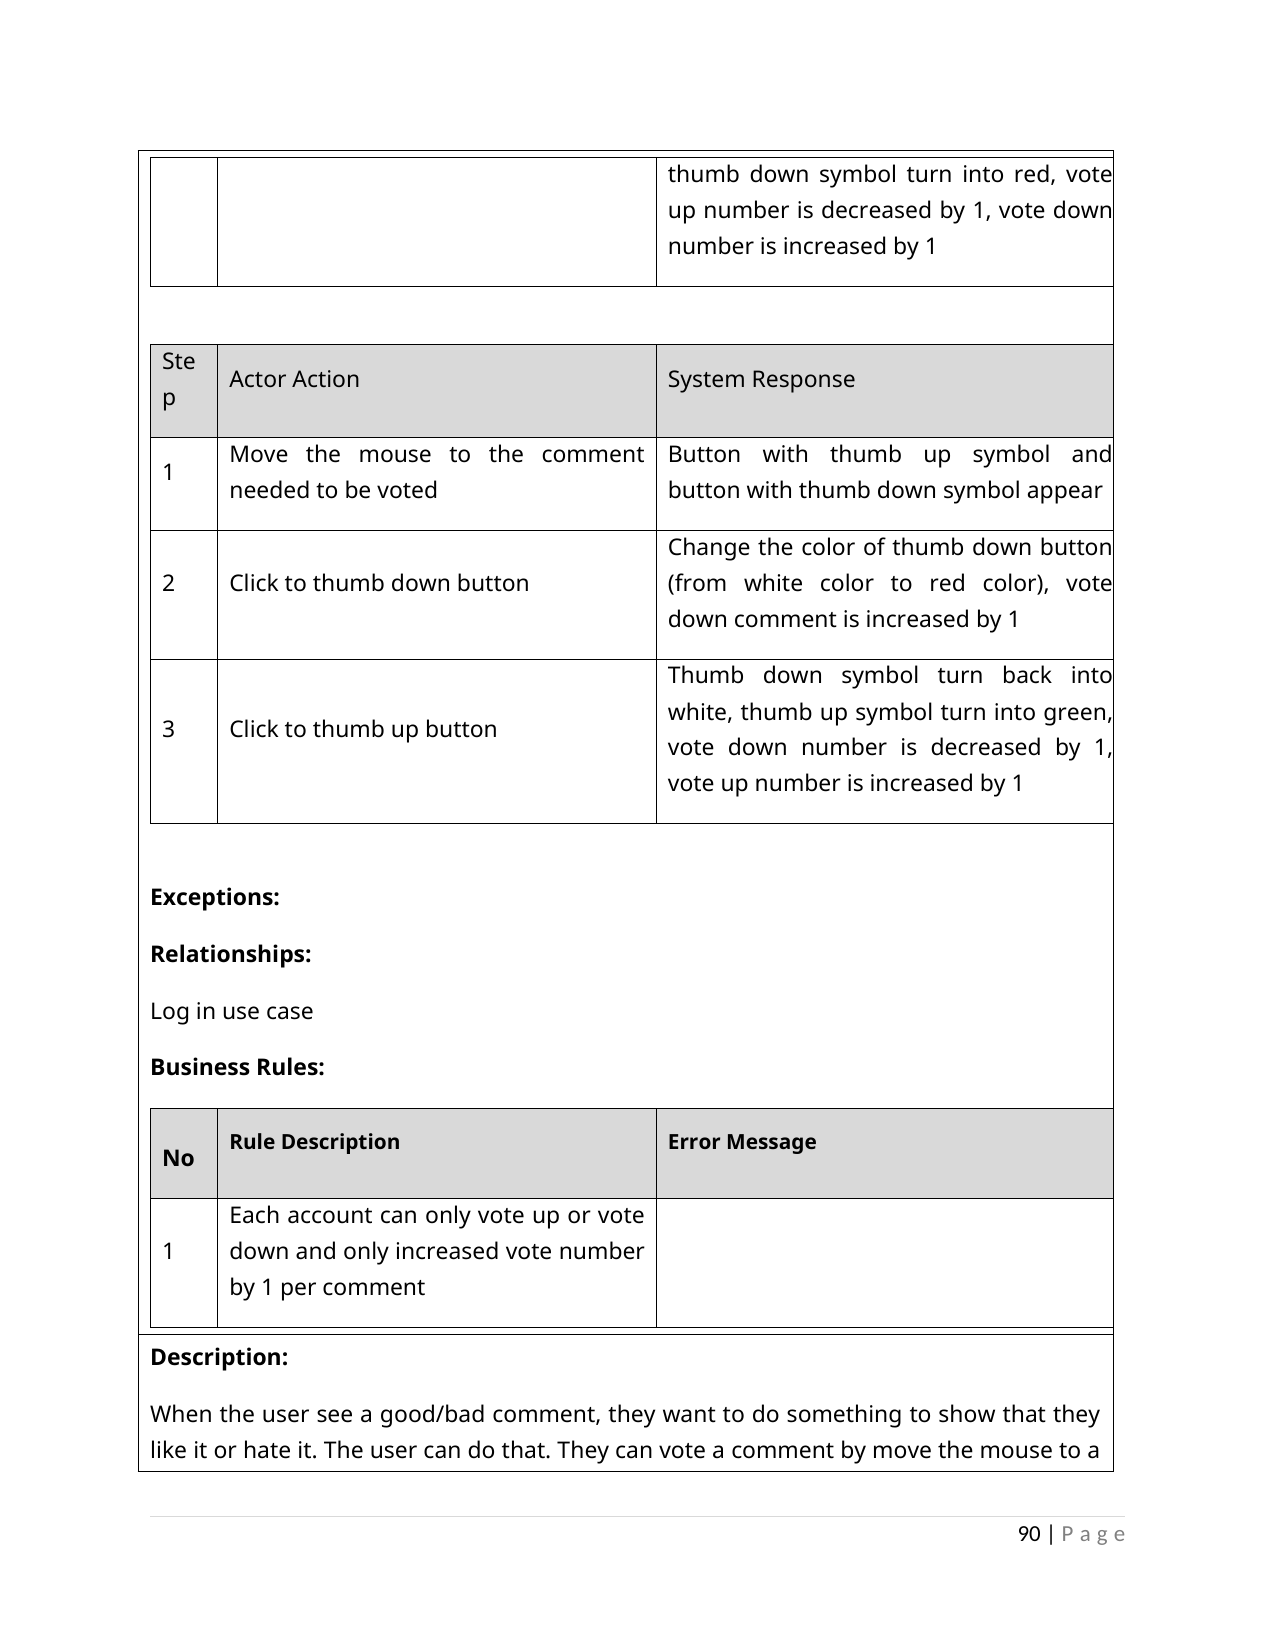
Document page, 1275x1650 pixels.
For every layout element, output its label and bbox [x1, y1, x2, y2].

table_cell [139, 1335, 1113, 1471]
table_cell [139, 151, 1113, 1334]
